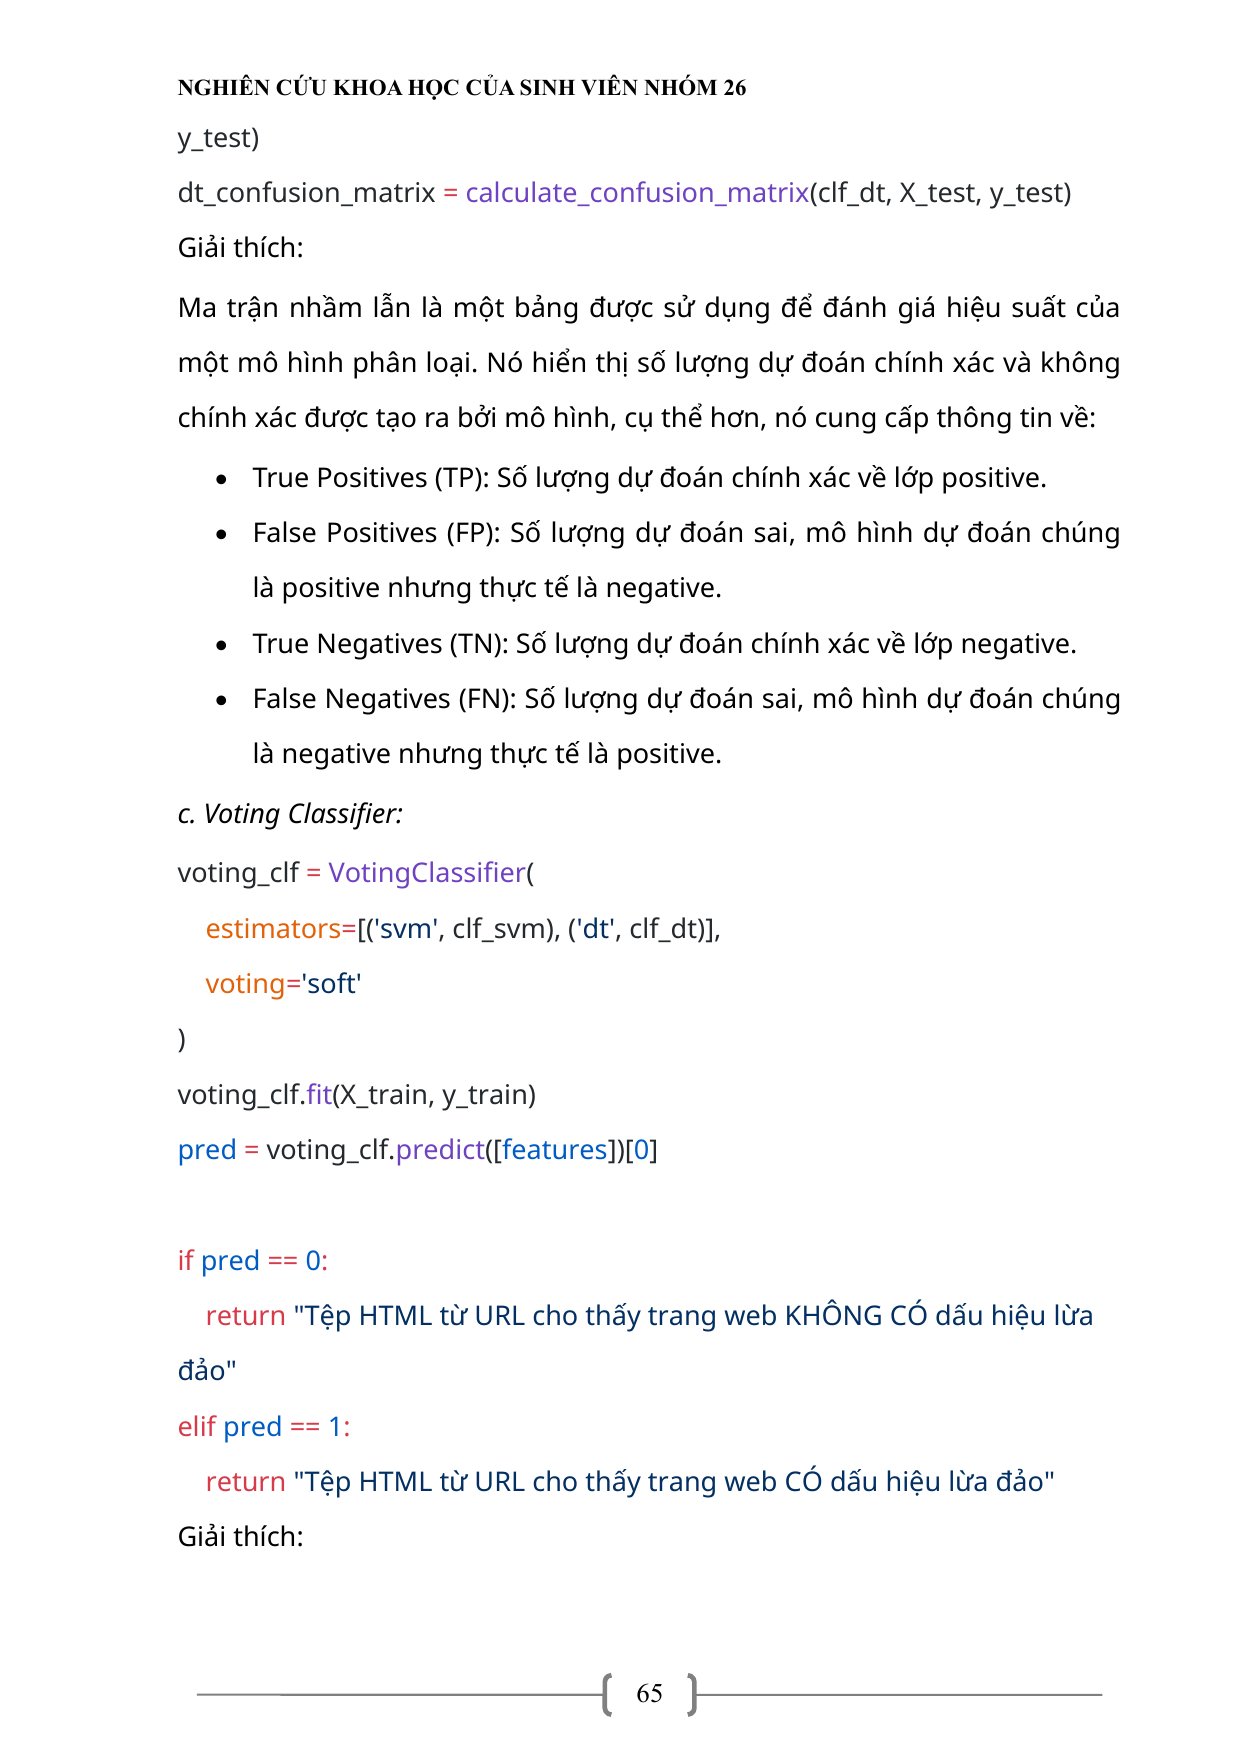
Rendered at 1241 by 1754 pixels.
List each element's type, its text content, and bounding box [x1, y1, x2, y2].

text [177, 118, 1122, 210]
text voting_clf = VotingClassifier( estimators=[('svm', clf_svm), ('dt', clf_dt)], voting='soft' ) voting_clf.fit(X_train, y_train) [177, 854, 1122, 1112]
text Ma trận nhầm lẫn là một bảng được sử dụng để đánh giá hiệu suất của một mô hình phân loại. Nó hiển thị số lượng dự đoán chính xác và không chính xác được tạo ra bởi mô hình, cụ thể hơn, nó cung cấp thông tin về: [177, 288, 1122, 436]
list False Negatives (FN): Số lượng dự đoán sai, mô hình dự đoán chúng là negative nhưng thực tế là positive. [215, 679, 1122, 772]
text Giải thích: [177, 229, 1122, 266]
text pred = voting_clf.predict([features])[0] if pred == 0: return "Tệp HTML từ URL cho thấy trang web KHÔNG CÓ dấu hiệu lừa đảo" elif pred == 1: return "Tệp HTML từ URL cho thấy trang web CÓ dấu hiệu lừa đảo" [177, 1130, 1122, 1499]
list False Positives (FP): Số lượng dự đoán sai, mô hình dự đoán chúng là positive nhưng thực tế là negative. [215, 514, 1122, 606]
list True Negatives (TN): Số lượng dự đoán chính xác về lớp negative. [215, 624, 1122, 661]
text c. Voting Classifier: [177, 794, 1122, 831]
text Giải thích: [177, 1518, 1122, 1554]
list True Positives (TP): Số lượng dự đoán chính xác về lớp positive. [215, 458, 1122, 495]
